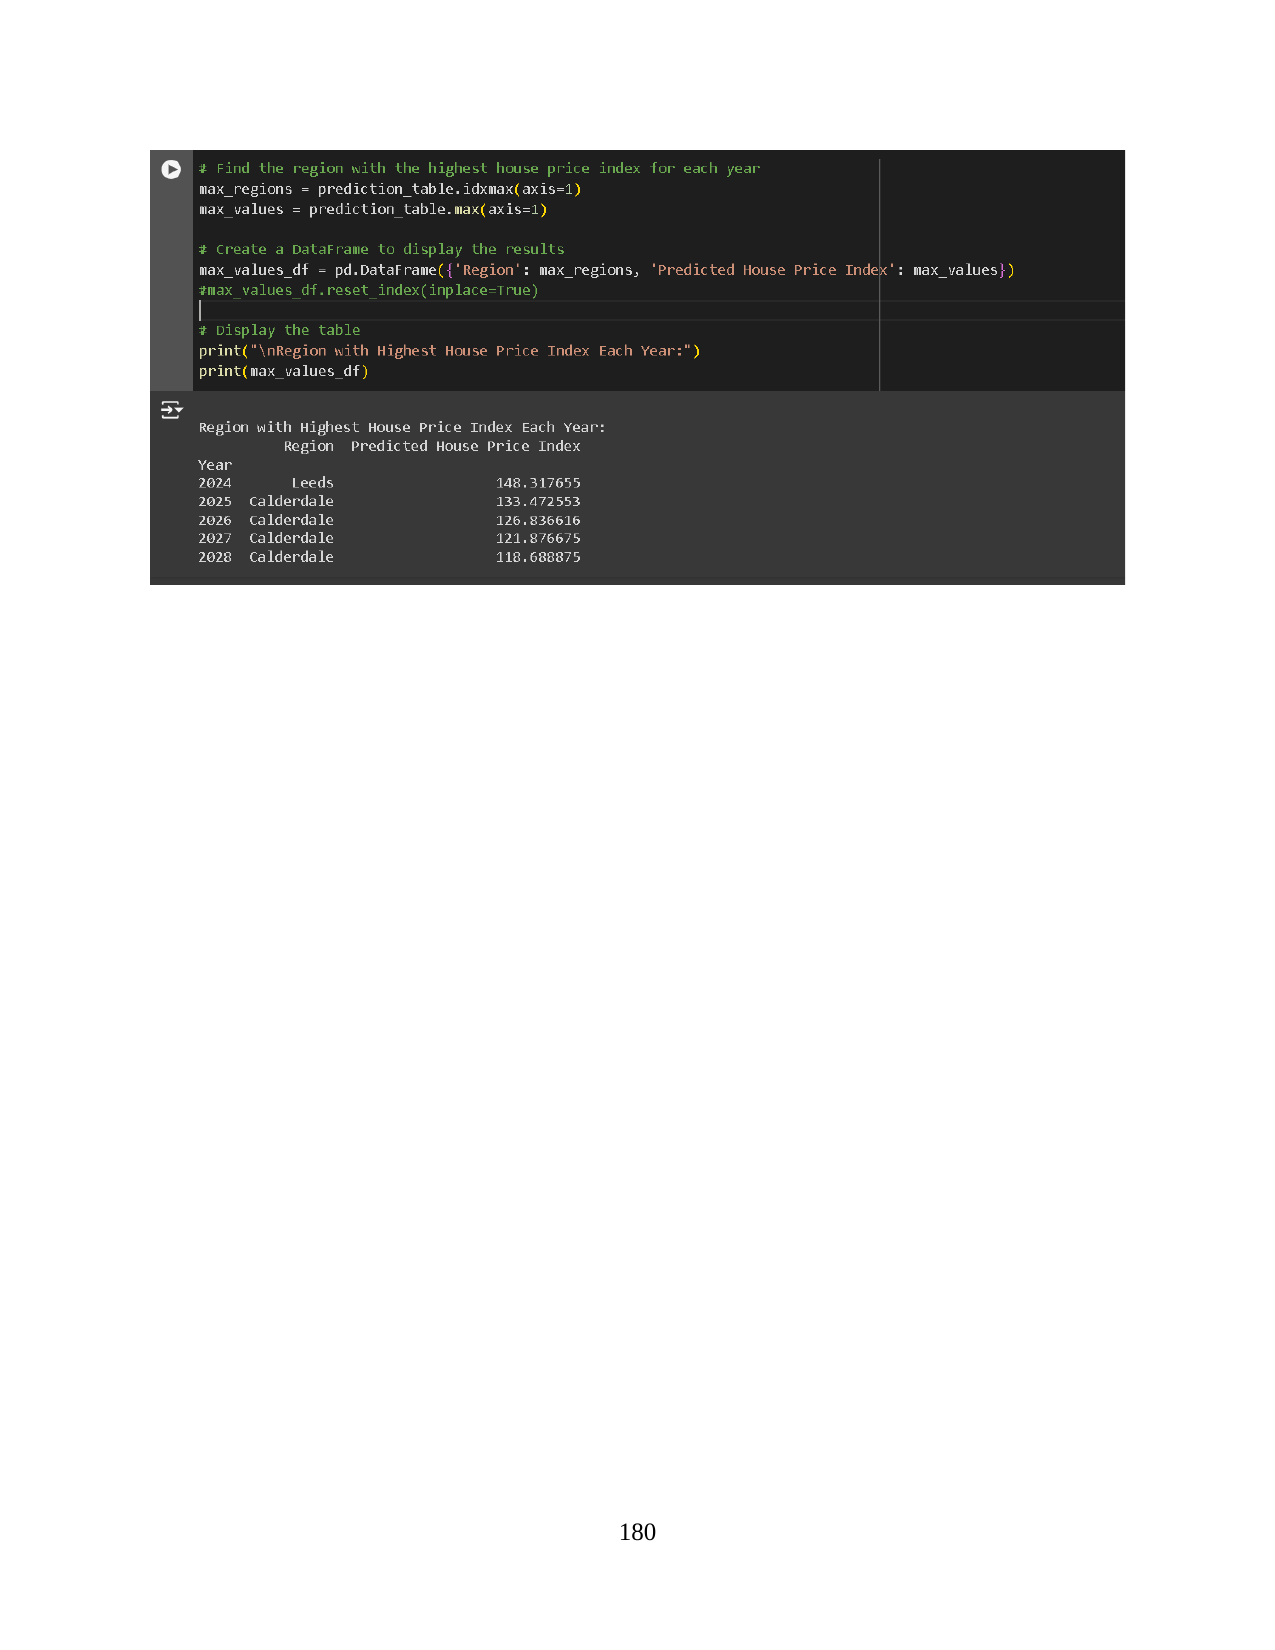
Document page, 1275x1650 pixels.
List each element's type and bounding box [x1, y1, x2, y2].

picture [150, 150, 1125, 585]
